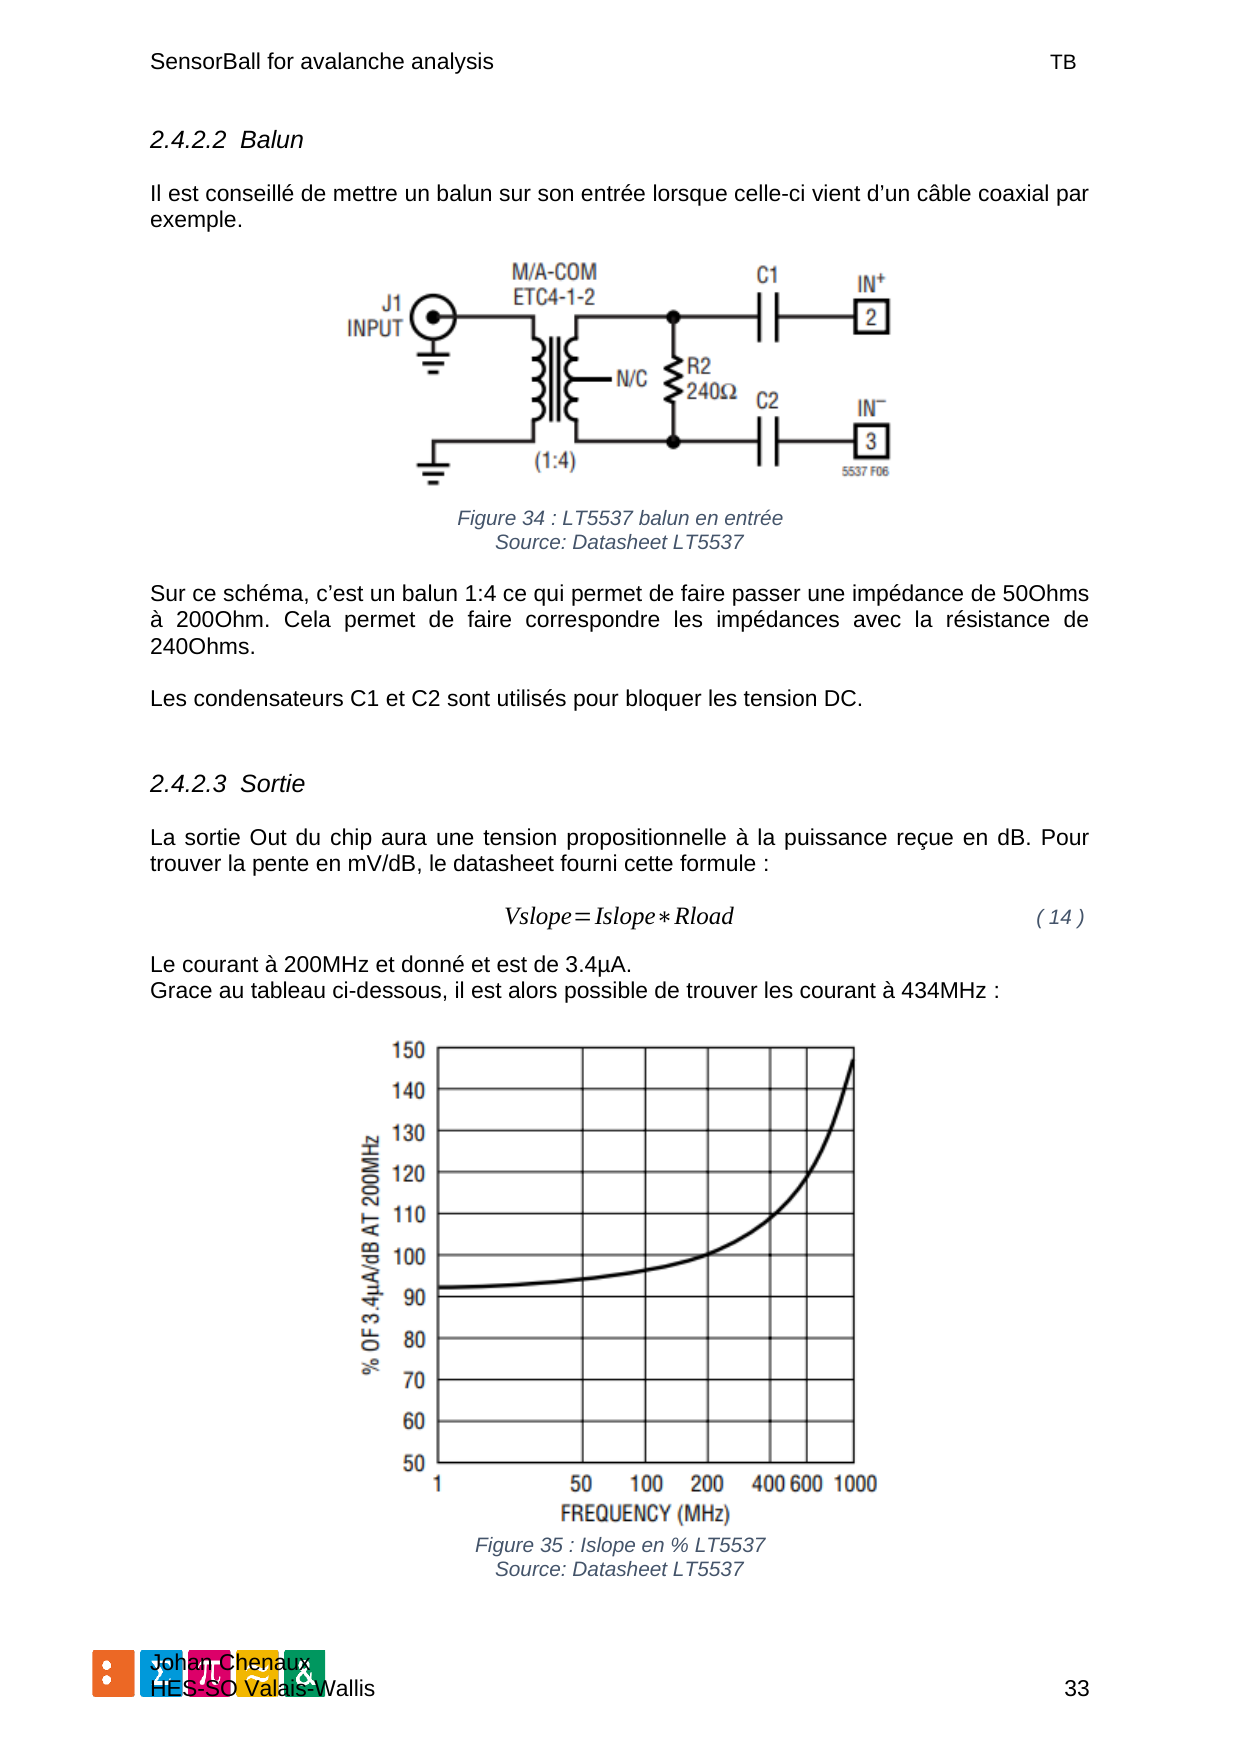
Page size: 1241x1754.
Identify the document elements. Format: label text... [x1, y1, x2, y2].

picture [92, 1650, 140, 1697]
picture [183, 1650, 326, 1697]
text Grace au tableau ci-dessous, il est alors possible de trouver les courant à 434MHz : [150, 977, 1090, 1004]
subtitle Balun [150, 124, 1090, 153]
text Il est conseillé de mettre un balun sur son entrée lorsque celle-ci vient d’un câble coaxial par exemple. [150, 180, 1090, 232]
picture [349, 1030, 891, 1534]
picture [327, 258, 913, 506]
subtitle Sortie [150, 768, 1090, 797]
text Source: Datasheet LT5537 [150, 1557, 1090, 1581]
text Le courant à 200MHz et donné et est de 3.4µA. [150, 951, 1090, 977]
text Les condensateurs C1 et C2 sont utilisés pour bloquer les tension DC. [150, 685, 1090, 712]
text Figure : LT5537 balun en entrée [150, 506, 1090, 529]
text ( ) [150, 903, 1090, 930]
text Sur ce schéma, c’est un balun 1:4 ce qui permet de faire passer une impédance de 50Ohms à 200Ohm. Cela permet de faire correspondre les impédances avec la résistance de 240Ohms. [150, 580, 1090, 659]
text La sortie Out du chip aura une tension propositionnelle à la puissance reçue en dB. Pour trouver la pente en mV/dB, le datasheet fourni cette formule : [150, 824, 1090, 876]
text Source: Datasheet LT5537 [150, 529, 1090, 553]
text Figure : Islope en % LT5537 [150, 1533, 1090, 1557]
